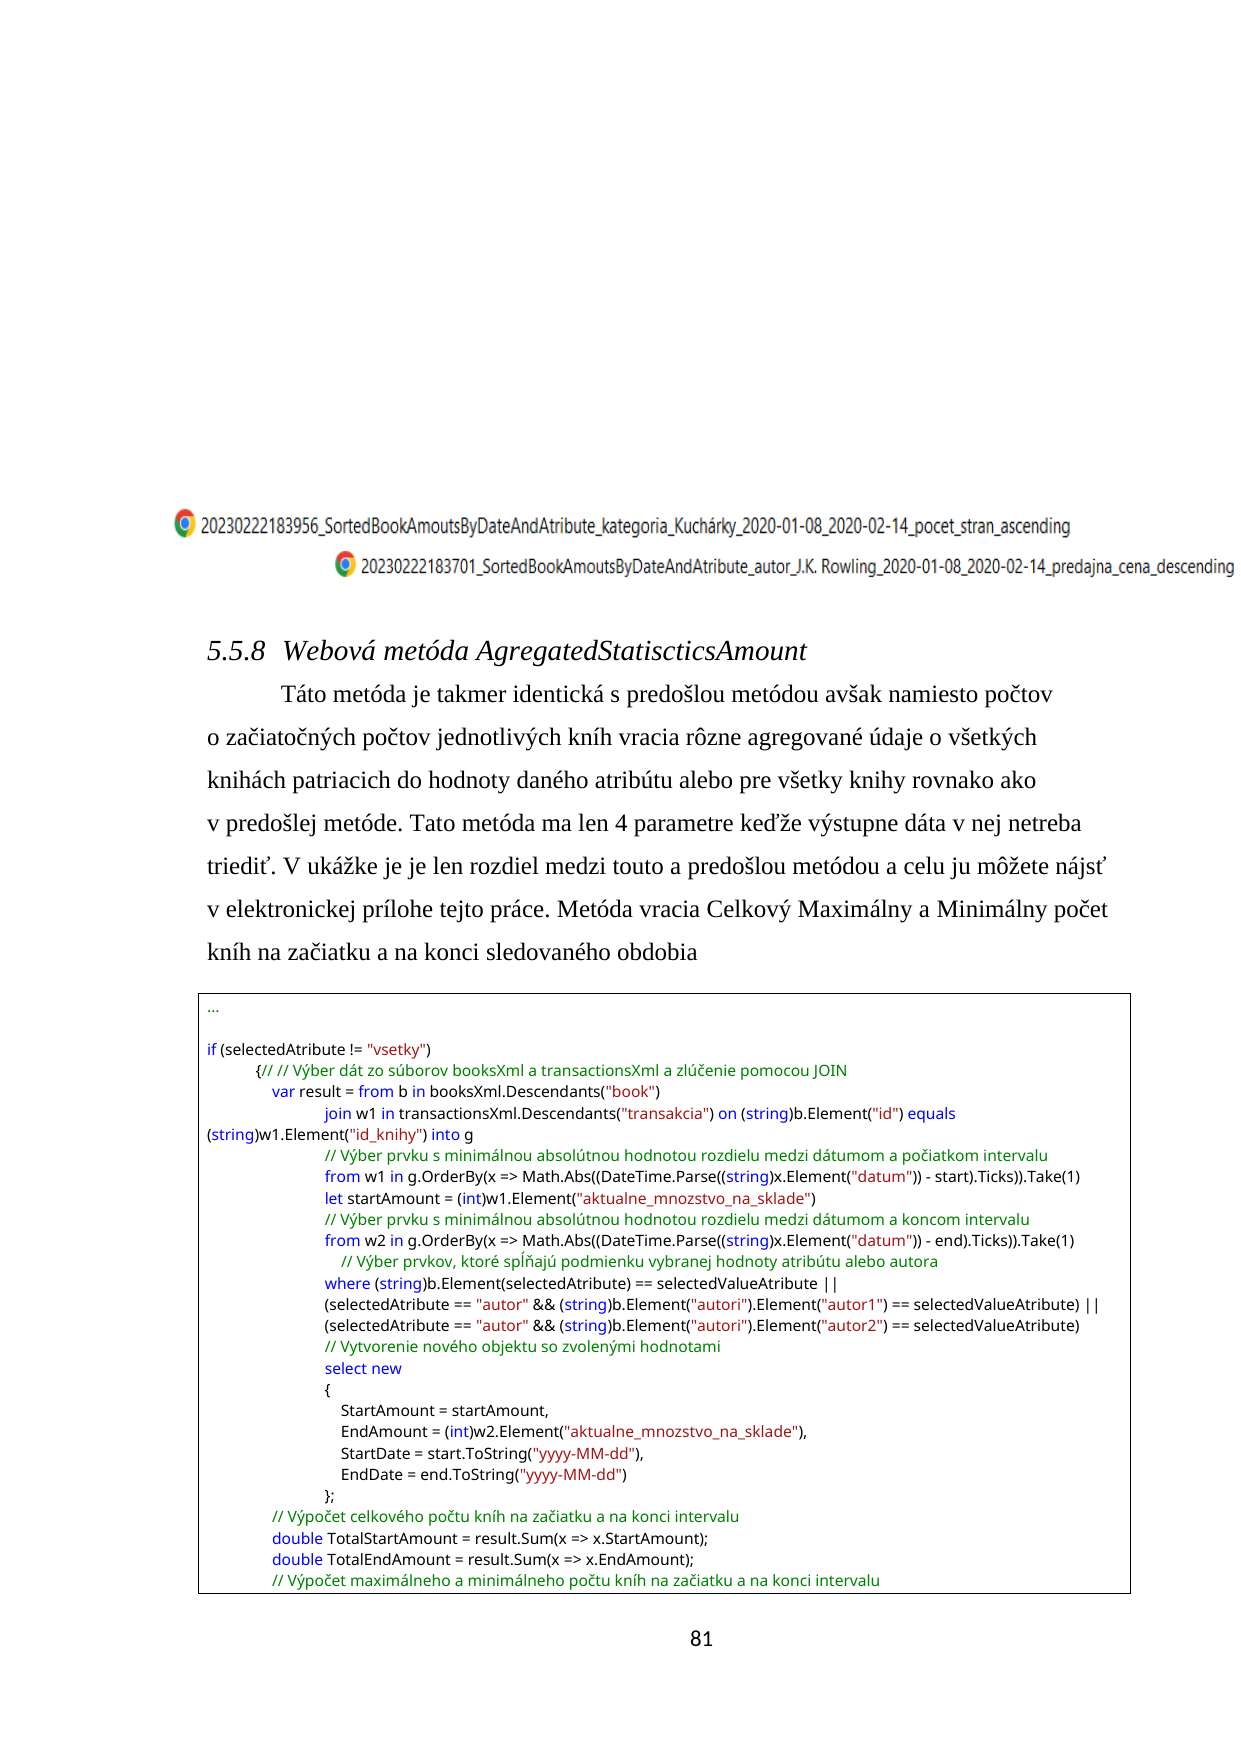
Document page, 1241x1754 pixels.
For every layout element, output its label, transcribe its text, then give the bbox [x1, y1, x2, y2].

text EndAmount = (int)w2.Element("aktualne_mnozstvo_na_sklade"), [207, 1421, 1122, 1442]
text (selectedAtribute == "autor" && (string)b.Element("autori").Element("autor1") == selectedValueAtribute) || [207, 1294, 1122, 1315]
text Táto metóda je takmer identická s predošlou metódou avšak namiesto počtov o začiatočných počtov jednotlivých kníh vracia rôzne agregované údaje o všetkých knihách patriacich do hodnoty daného atribútu alebo pre všetky knihy rovnako ako v predošlej metóde. Tato metóda ma len 4 parametre keďže výstupne dáta v nej netreba triediť. V ukážke je je len rozdiel medzi touto a predošlou metódou a celu ju môžete nájsť v elektronickej prílohe tejto práce. Metóda vracia Celkový Maximálny a Minimálny počet kníh na začiatku a na konci sledovaného obdobia [207, 679, 1122, 966]
picture [324, 546, 1241, 581]
text // Výber prvkov, ktoré spĺňajú podmienku vybranej hodnoty atribútu alebo autora [207, 1251, 1122, 1272]
text {// // Výber dát zo súborov booksXml a transactionsXml a zlúčenie pomocou JOIN [207, 1060, 1122, 1081]
text }; [207, 1485, 1122, 1506]
subtitle Webová metóda AgregatedStatiscticsAmount [207, 633, 1122, 666]
text where (string)b.Element(selectedAtribute) == selectedValueAtribute || [207, 1272, 1122, 1294]
text { [207, 1379, 1122, 1400]
text StartDate = start.ToString("yyyy-MM-dd"), [207, 1442, 1122, 1464]
text double TotalStartAmount = result.Sum(x => x.StartAmount); [207, 1527, 1122, 1549]
text select new [207, 1357, 1122, 1379]
text StartAmount = startAmount, [207, 1400, 1122, 1421]
text join w1 in transactionsXml.Descendants("transakcia") on (string)b.Element("id") equals (string)w1.Element("id_knihy") into g [207, 1102, 1122, 1145]
text ... [199, 994, 1130, 1017]
text EndDate = end.ToString("yyyy-MM-dd") [207, 1464, 1122, 1485]
text from w2 in g.OrderBy(x => Math.Abs((DateTime.Parse((string)x.Element("datum")) - end).Ticks)).Take(1) [207, 1230, 1122, 1251]
text let startAmount = (int)w1.Element("aktualne_mnozstvo_na_sklade") [207, 1187, 1122, 1209]
text var result = from b in booksXml.Descendants("book") [207, 1081, 1122, 1102]
text // Výber prvku s minimálnou absolútnou hodnotou rozdielu medzi dátumom a koncom intervalu [207, 1209, 1122, 1230]
text if (selectedAtribute != "vsetky") [207, 1039, 1122, 1060]
text // Výpočet maximálneho a minimálneho počtu kníh na začiatku a na konci intervalu [199, 1567, 1130, 1593]
text from w1 in g.OrderBy(x => Math.Abs((DateTime.Parse((string)x.Element("datum")) - start).Ticks)).Take(1) [207, 1166, 1122, 1187]
text double TotalEndAmount = result.Sum(x => x.EndAmount); [207, 1549, 1122, 1567]
text (selectedAtribute == "autor" && (string)b.Element("autori").Element("autor2") == selectedValueAtribute) [207, 1315, 1122, 1336]
text // Vytvorenie nového objektu so zvolenými hodnotami [207, 1336, 1122, 1357]
text // Výber prvku s minimálnou absolútnou hodnotou rozdielu medzi dátumom a počiatkom intervalu [207, 1145, 1122, 1166]
text // Výpočet celkového počtu kníh na začiatku a na konci intervalu [207, 1506, 1122, 1527]
picture [161, 505, 1077, 539]
